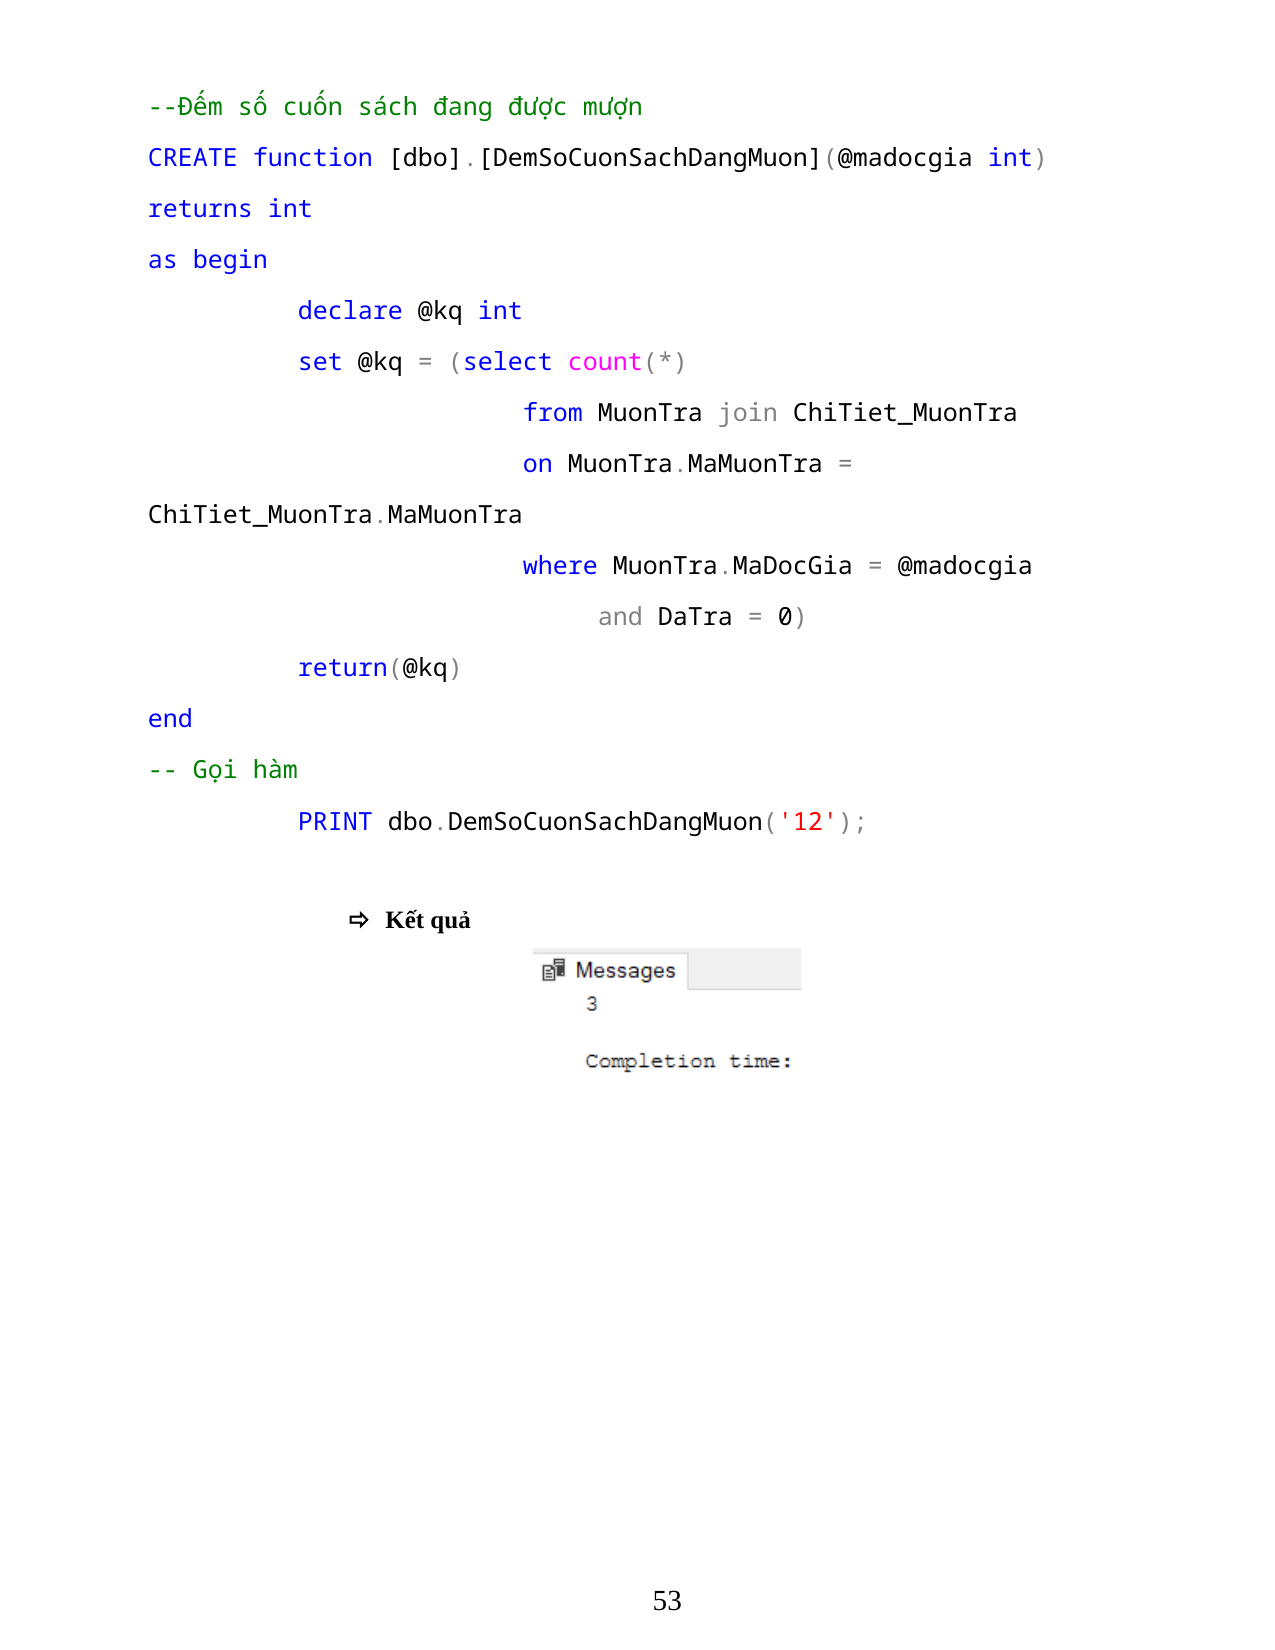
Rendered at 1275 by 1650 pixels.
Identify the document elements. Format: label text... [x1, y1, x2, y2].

text where MuonTra.MaDocGia = @madocgia [148, 548, 1186, 582]
text return(@kq) [148, 650, 1186, 684]
text returns int [148, 191, 1186, 225]
text on MuonTra.MaMuonTra = ChiTiet_MuonTra.MaMuonTra [148, 446, 1186, 531]
text CREATE function [dbo].[DemSoCuonSachDangMuon](@madocgia int) [148, 140, 1186, 174]
text from MuonTra join ChiTiet_MuonTra [148, 395, 1186, 429]
text declare @kq int [148, 293, 1186, 327]
list Kết quả [348, 905, 1186, 934]
text --Đếm số cuốn sách đang được mượn [148, 89, 1186, 123]
text PRINT dbo.DemSoCuonSachDangMuon('12'); [223, 803, 1186, 837]
picture [532, 948, 802, 1077]
text end [148, 701, 1186, 735]
text and DaTra = 0) [523, 599, 1186, 633]
text as begin [148, 242, 1186, 276]
text set @kq = (select count(*) [148, 344, 1186, 378]
text -- Gọi hàm [148, 752, 1186, 786]
